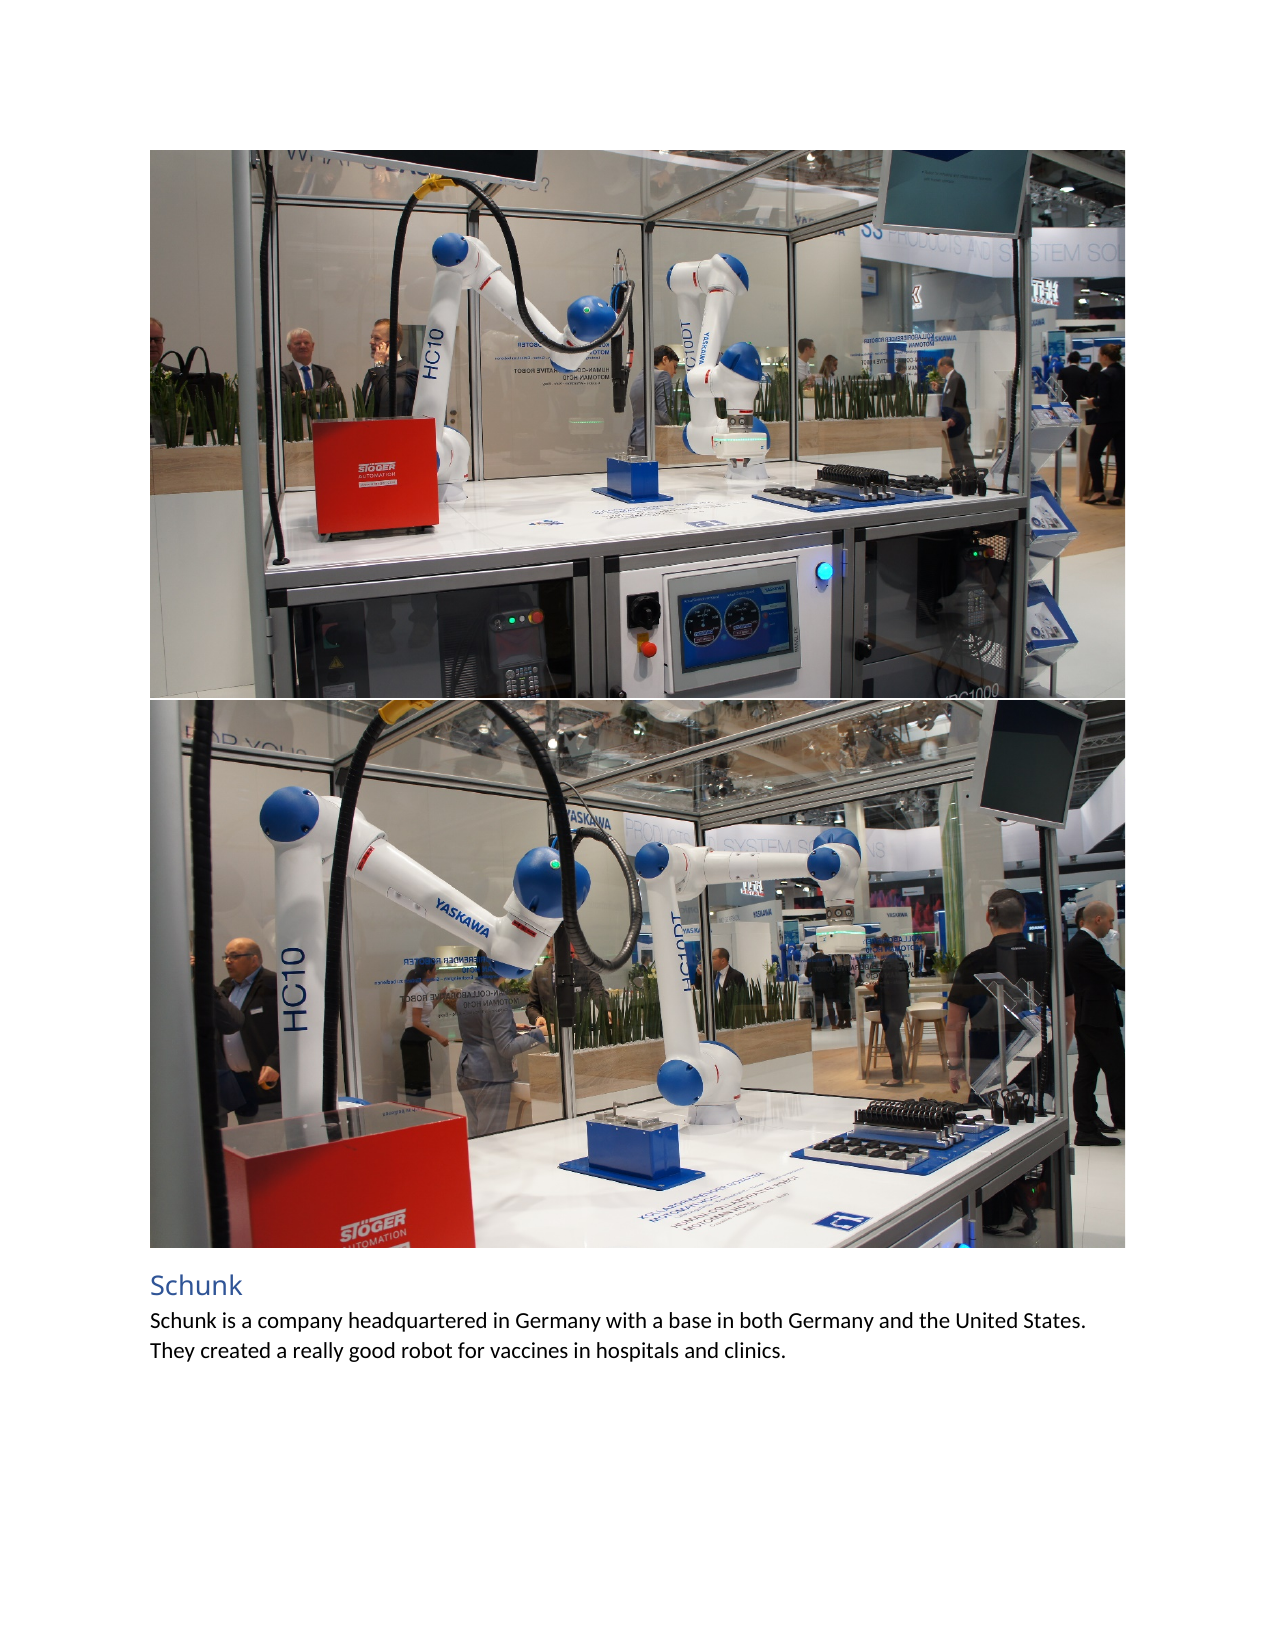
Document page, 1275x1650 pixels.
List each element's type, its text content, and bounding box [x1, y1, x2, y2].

subtitle Schunk [150, 1267, 1125, 1303]
picture [150, 150, 1125, 698]
picture [150, 700, 1125, 1248]
text Schunk is a company headquartered in Germany with a base in both Germany and the United States. They created a really good robot for vaccines in hospitals and clinics. [150, 1306, 1125, 1365]
